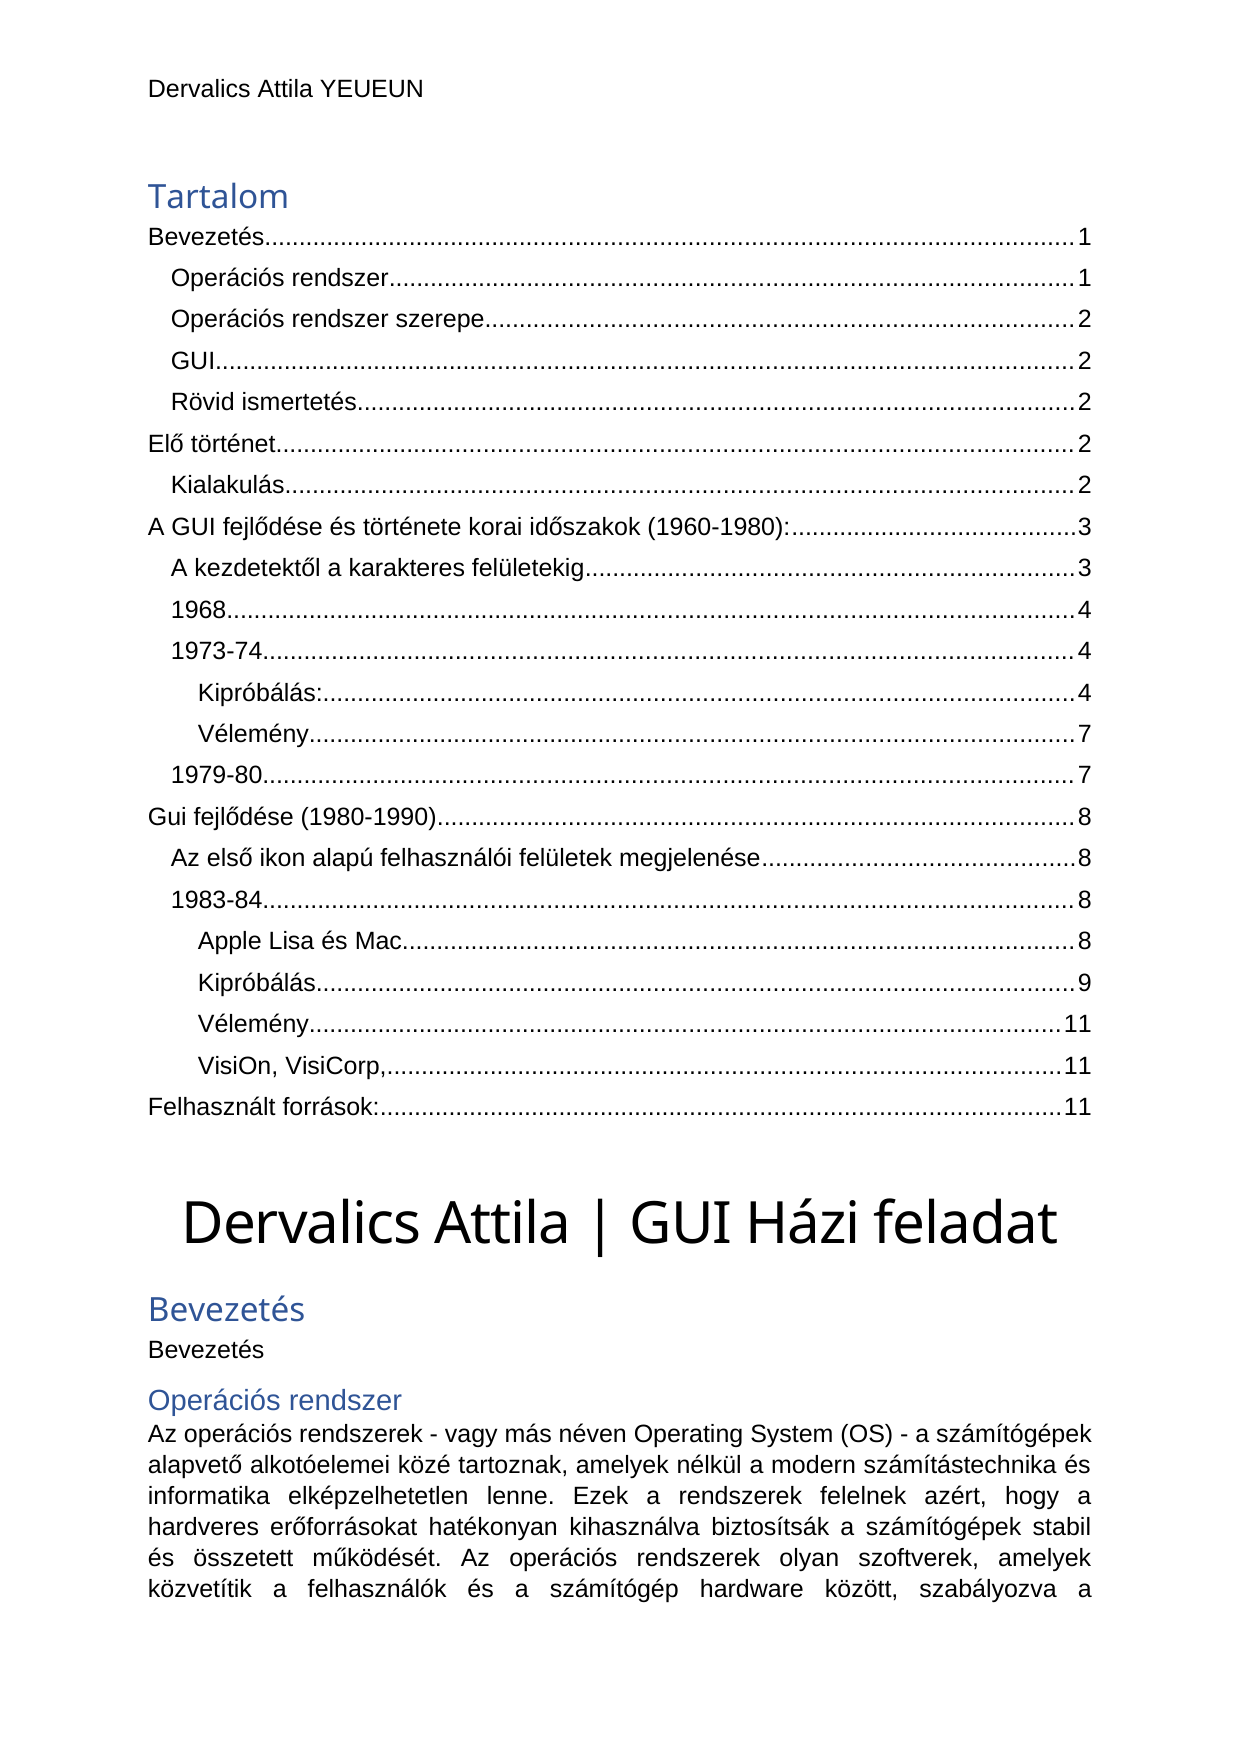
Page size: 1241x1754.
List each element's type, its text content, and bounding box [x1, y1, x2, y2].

text Bevezetés [148, 1335, 1093, 1363]
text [148, 1419, 1093, 1603]
title Dervalics Attila | GUI Házi feladat [148, 1181, 1093, 1261]
subtitle Operációs rendszer [148, 1382, 1093, 1416]
subtitle Bevezetés [148, 1286, 1093, 1331]
